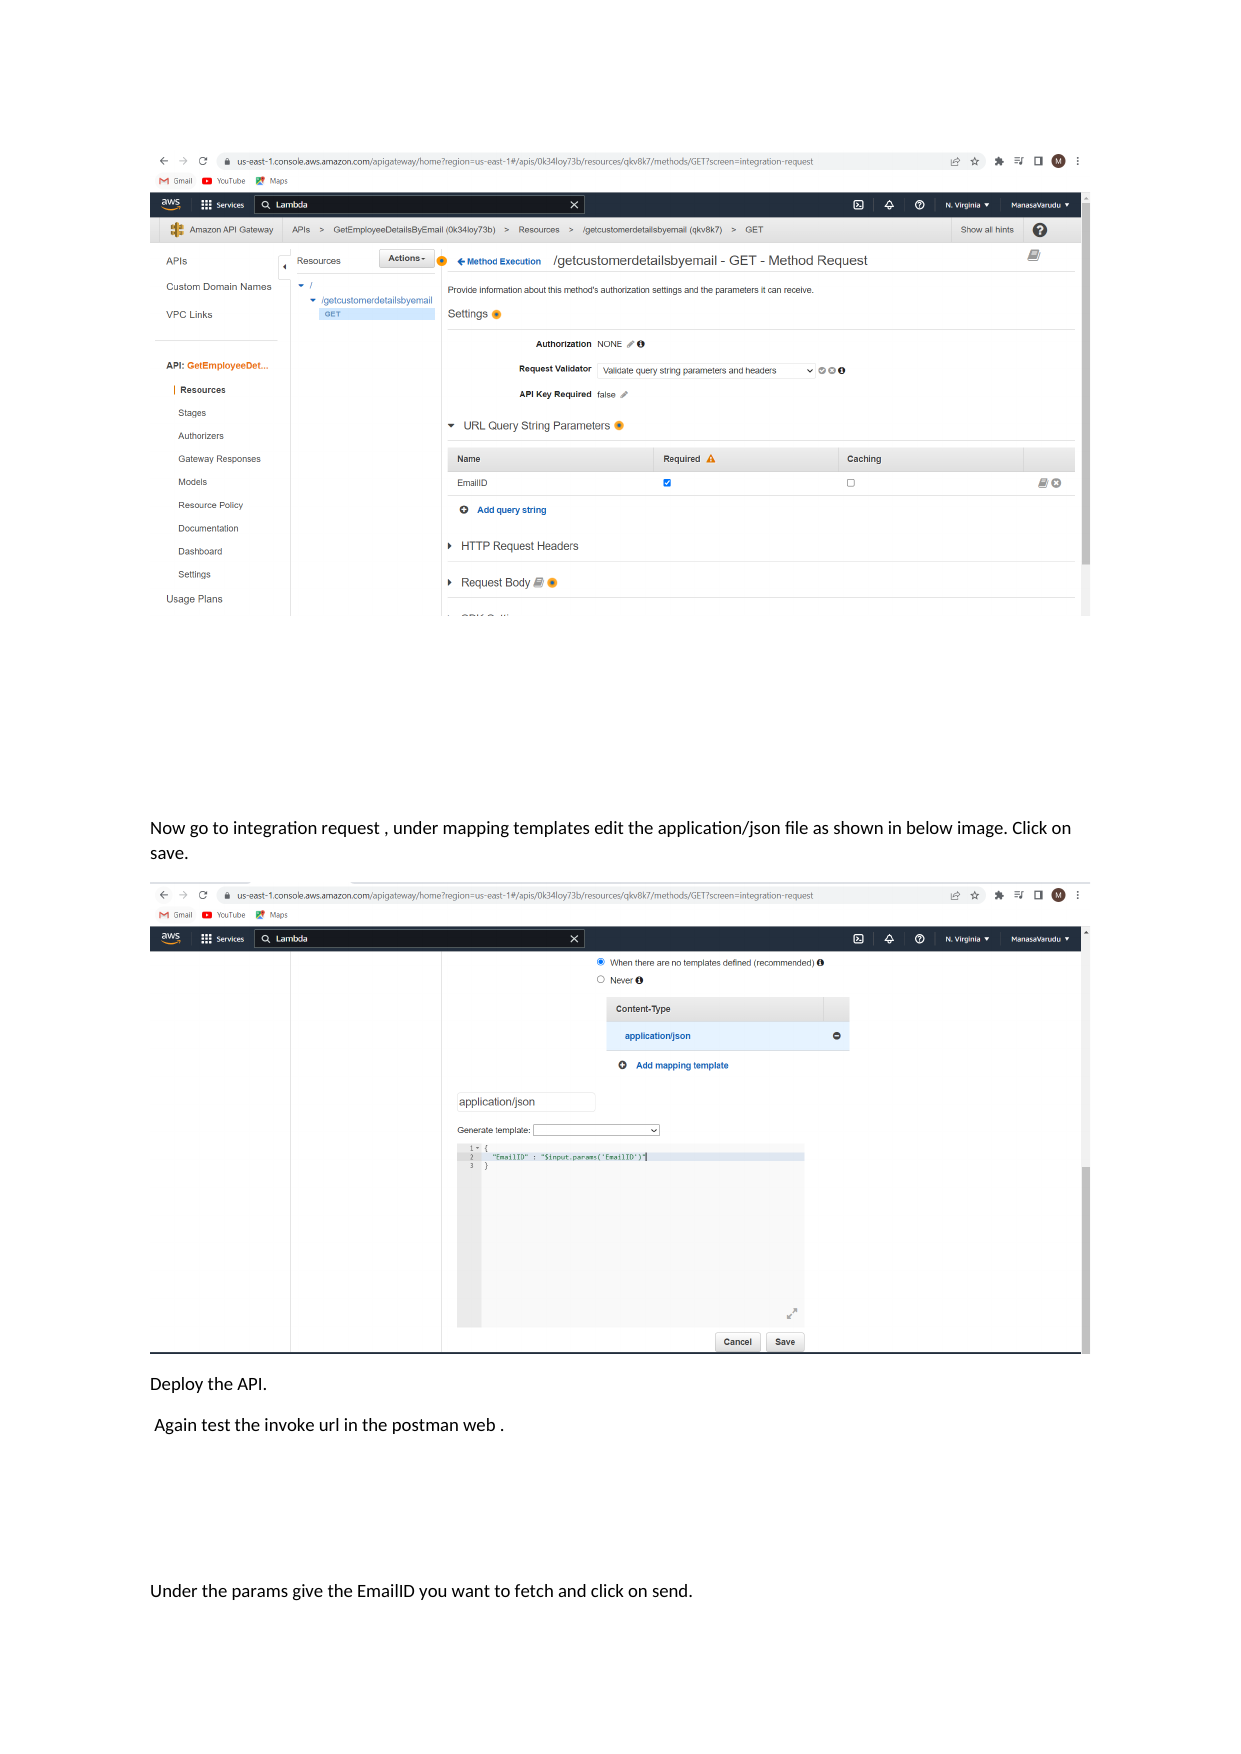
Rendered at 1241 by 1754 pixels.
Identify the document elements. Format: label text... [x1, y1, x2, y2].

text Now go to integration request , under mapping templates edit the application/json file as shown in below image. Click on save. [150, 817, 1090, 864]
picture [150, 882, 1091, 1354]
text Under the params give the EmailID you want to fetch and click on send. [150, 1579, 1090, 1602]
text Deploy the API. [150, 1372, 1090, 1395]
picture [150, 150, 1091, 616]
text Again test the invoke url in the postman web . [150, 1413, 1090, 1436]
